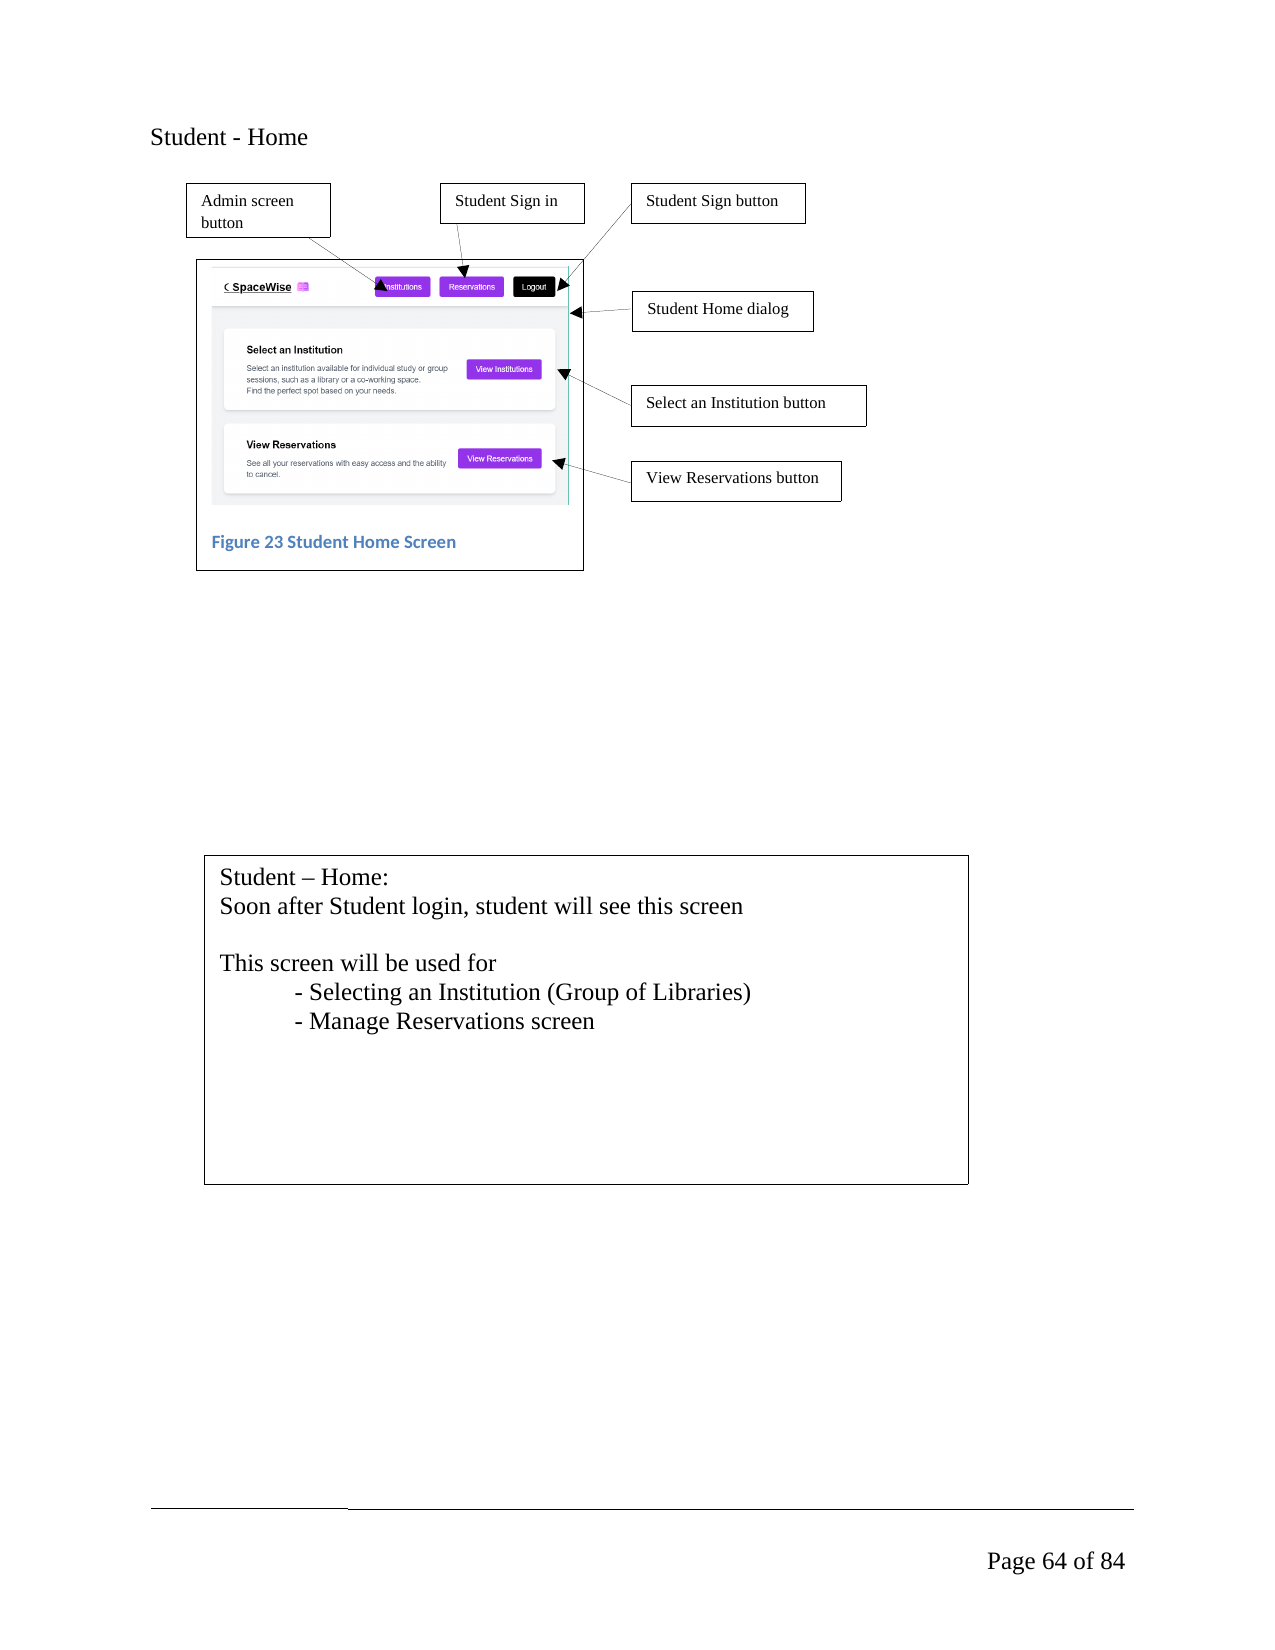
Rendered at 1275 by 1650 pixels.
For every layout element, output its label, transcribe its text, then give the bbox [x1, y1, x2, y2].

picture [211, 266, 569, 505]
text Student - Home [150, 122, 1125, 151]
